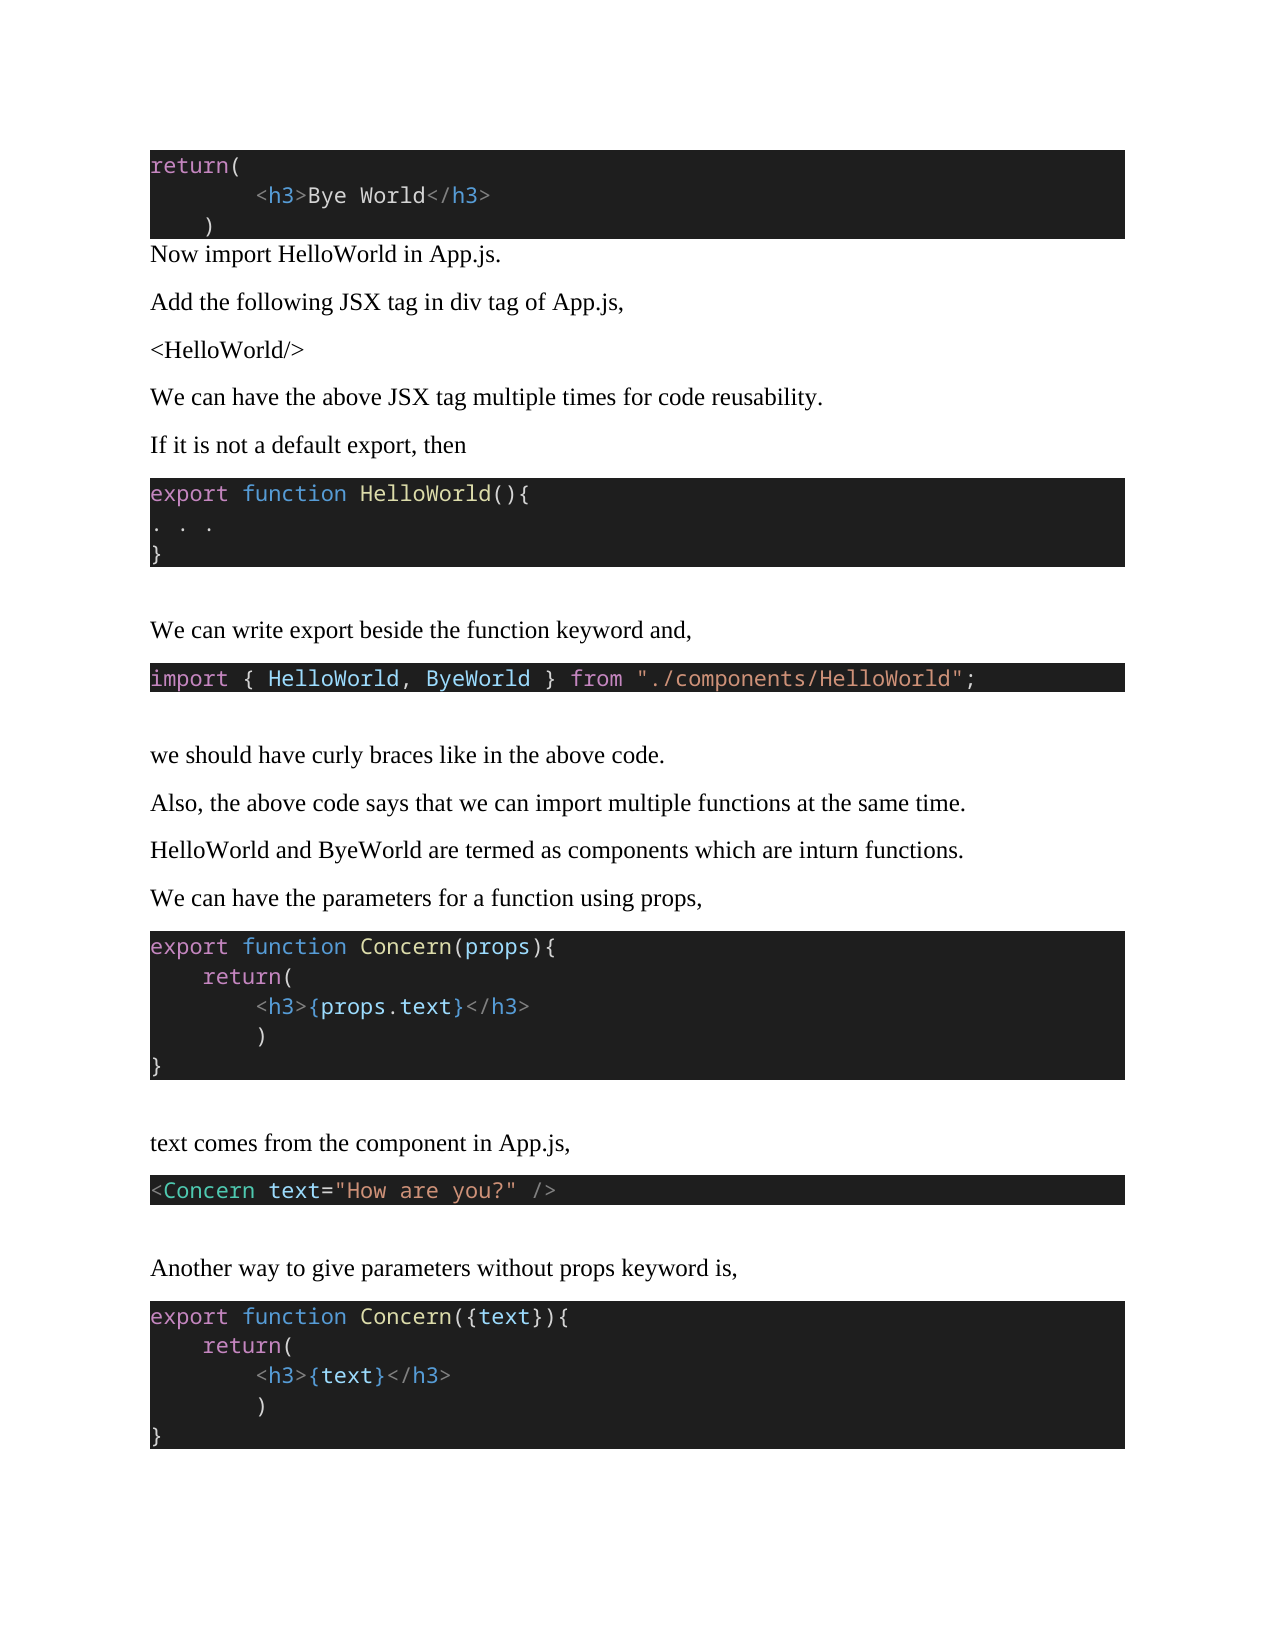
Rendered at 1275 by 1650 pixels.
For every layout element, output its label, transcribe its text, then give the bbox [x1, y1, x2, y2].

text . . . [150, 508, 1125, 537]
text ) [150, 1390, 1125, 1420]
text <Concern text="How are you?" /> [150, 1175, 1125, 1205]
text Add the following JSX tag in div tag of App.js, [150, 287, 1125, 316]
text Also, the above code says that we can import multiple functions at the same time. [150, 788, 1125, 817]
text We can write export beside the function keyword and, [150, 615, 1125, 644]
text } [150, 1420, 1125, 1449]
text <HelloWorld/> [150, 335, 1125, 363]
text we should have curly braces like in the above code. [150, 740, 1125, 769]
text } [150, 1050, 1125, 1080]
text HelloWorld and ByeWorld are termed as components which are inturn functions. [150, 836, 1125, 864]
text We can have the above JSX tag multiple times for code reusability. [150, 382, 1125, 411]
text Another way to give parameters without props keyword is, [150, 1253, 1125, 1282]
text We can have the parameters for a function using props, [150, 883, 1125, 912]
text <h3>{props.text}</h3> [150, 991, 1125, 1020]
text ) [150, 209, 1125, 239]
text import { HelloWorld, ByeWorld } from "./components/HelloWorld"; [150, 663, 1125, 692]
text <h3>{text}</h3> [150, 1360, 1125, 1390]
text } [150, 537, 1125, 567]
text Now import HelloWorld in App.js. [150, 239, 1125, 268]
text ) [150, 1020, 1125, 1050]
text return( [150, 150, 1125, 180]
text export function HelloWorld(){ [150, 478, 1125, 508]
text If it is not a default export, then [150, 430, 1125, 459]
text export function Concern(props){ [150, 931, 1125, 961]
text <h3>Bye World</h3> [150, 180, 1125, 209]
text return( [150, 1330, 1125, 1360]
text export function Concern({text}){ [150, 1301, 1125, 1330]
text return( [150, 961, 1125, 991]
text text comes from the component in App.js, [150, 1128, 1125, 1156]
